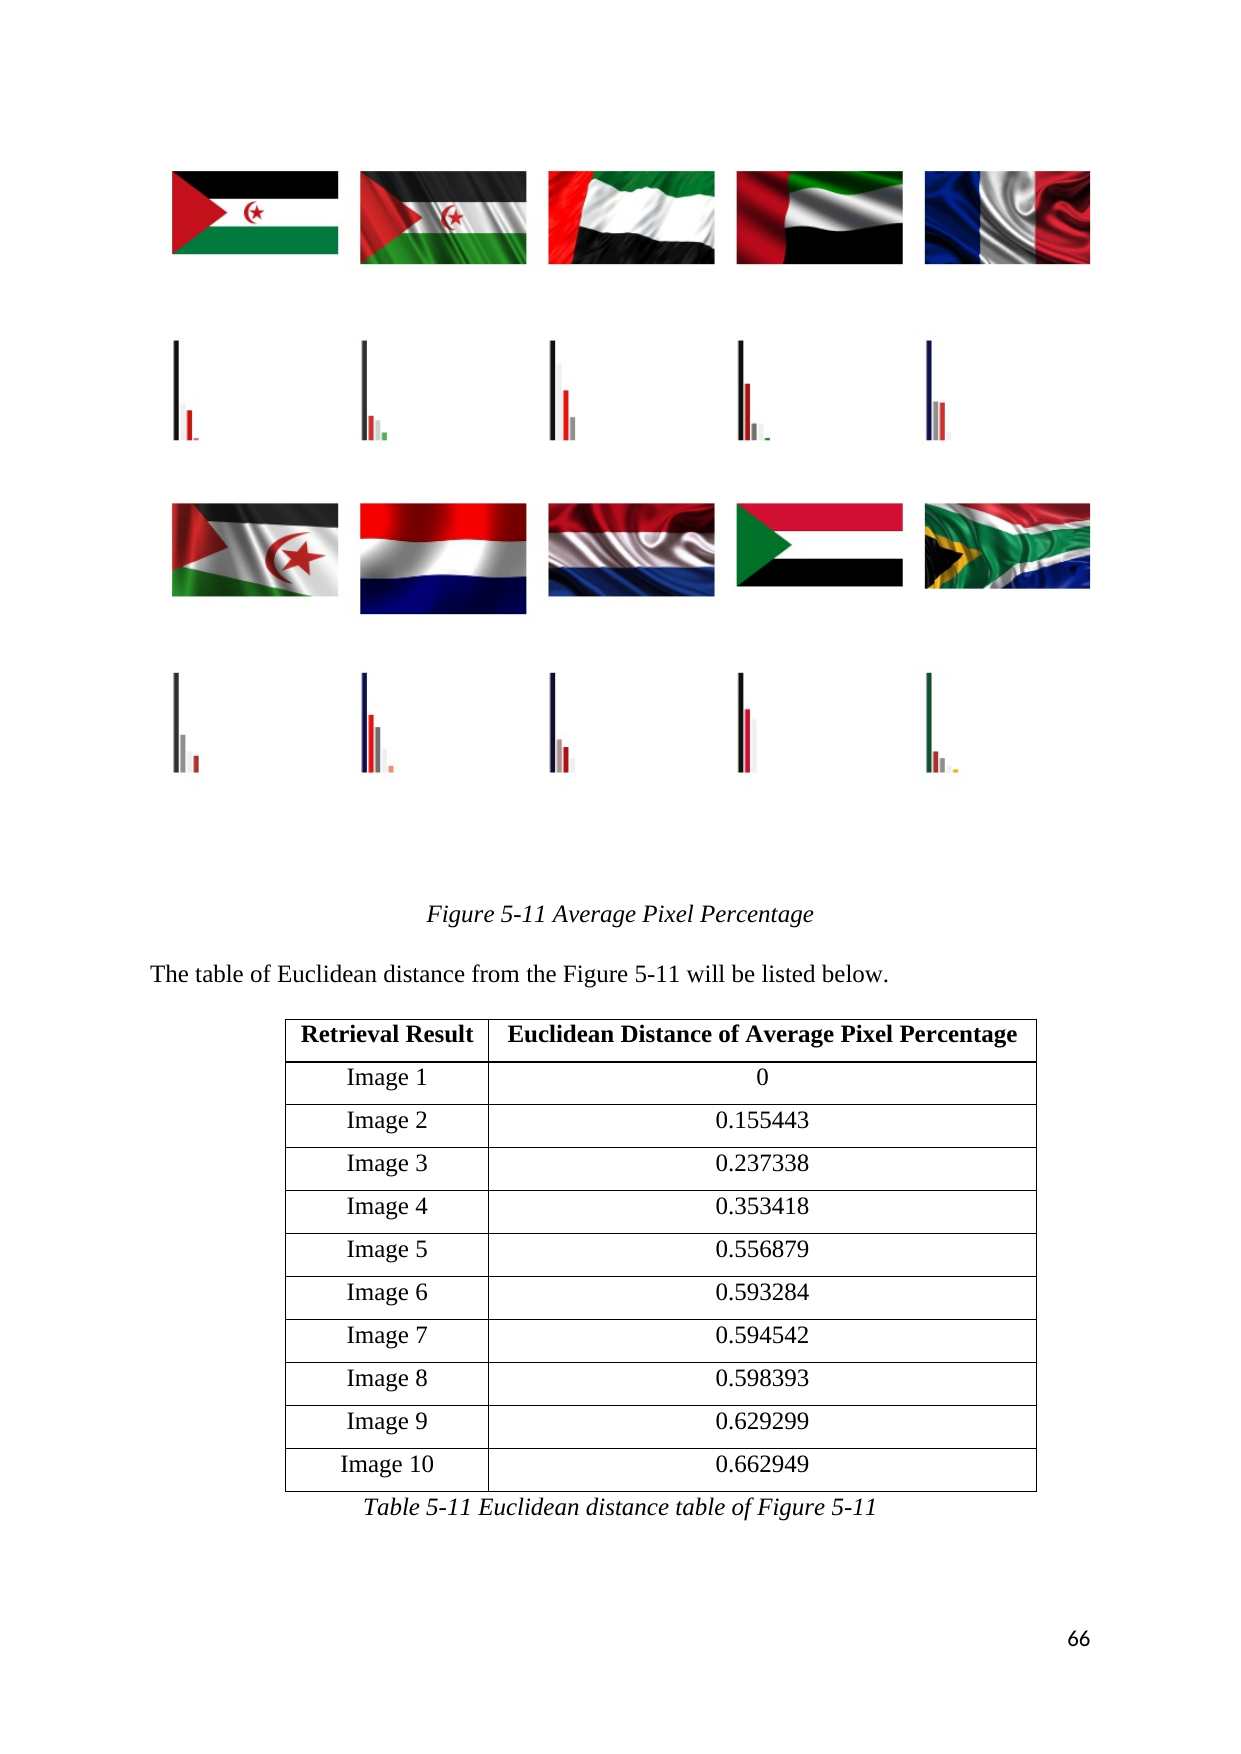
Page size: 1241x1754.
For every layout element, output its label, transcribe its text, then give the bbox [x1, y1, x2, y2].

text Figure 5-11 Average Pixel Percentage [150, 899, 1090, 928]
table_cell 0.237338 [489, 1148, 1036, 1190]
table_cell Image 2 [286, 1105, 488, 1147]
table_cell 0.594542 [489, 1320, 1036, 1362]
table_cell 0 [489, 1063, 1036, 1104]
table_cell 0.353418 [489, 1191, 1036, 1233]
table_cell 0.662949 [489, 1449, 1036, 1491]
table_cell Image 5 [286, 1234, 488, 1276]
table_cell Image 7 [286, 1320, 488, 1362]
table_cell 0.155443 [489, 1105, 1036, 1147]
table_cell Image 10 [286, 1449, 488, 1491]
table_header Retrieval Result [286, 1020, 488, 1061]
table_cell 0.629299 [489, 1406, 1036, 1448]
table_header Euclidean Distance of Average Pixel Percentage [489, 1020, 1036, 1061]
table_cell Image 9 [286, 1406, 488, 1448]
text Table 5-11 Euclidean distance table of Figure 5-11 [150, 1492, 1090, 1520]
table_cell Image 1 [286, 1063, 488, 1104]
table_cell 0.598393 [489, 1363, 1036, 1405]
table_cell 0.556879 [489, 1234, 1036, 1276]
text The table of Euclidean distance from the Figure 5-11 will be listed below. [150, 959, 1090, 987]
table_cell Image 8 [286, 1363, 488, 1405]
table_cell 0.593284 [489, 1277, 1036, 1319]
table_cell Image 6 [286, 1277, 488, 1319]
picture [150, 150, 1091, 880]
table_cell Image 4 [286, 1191, 488, 1233]
table_cell Image 3 [286, 1148, 488, 1190]
